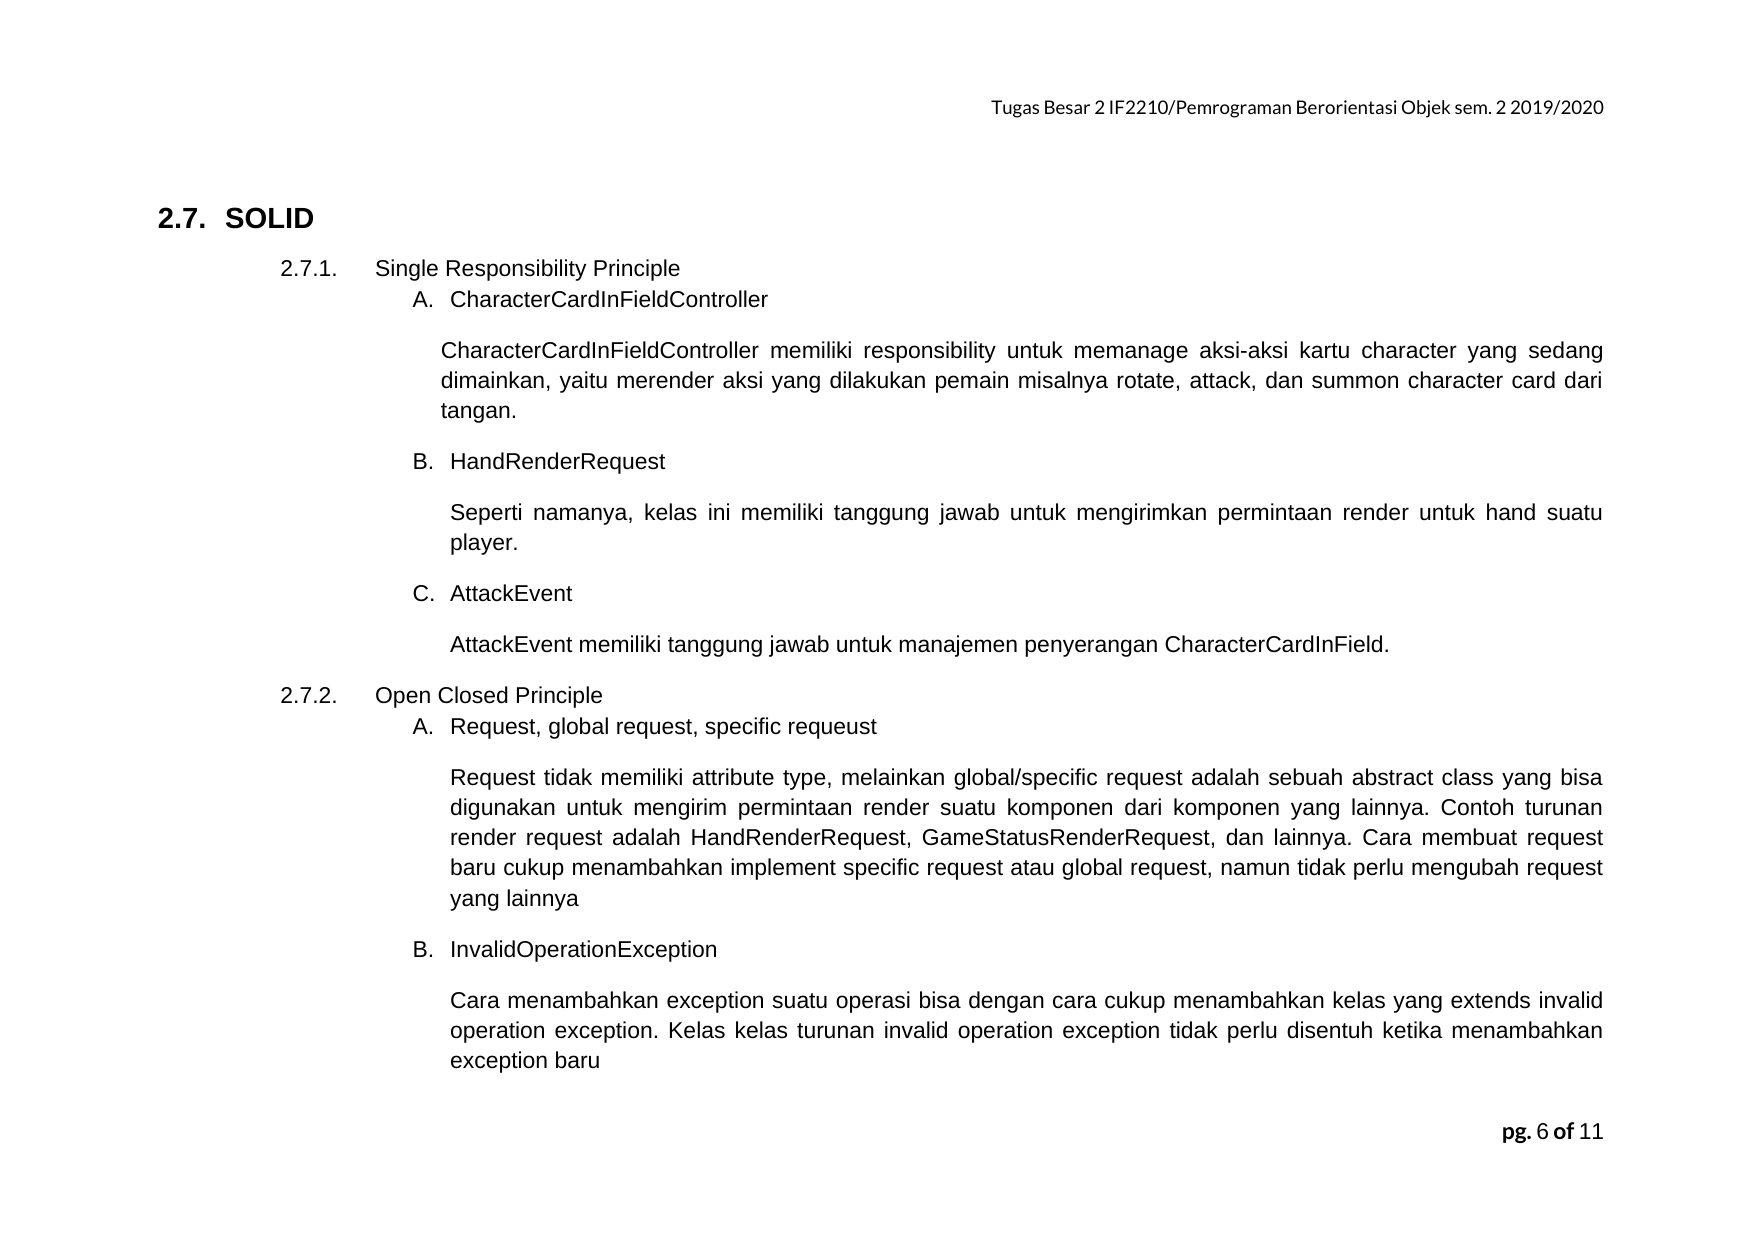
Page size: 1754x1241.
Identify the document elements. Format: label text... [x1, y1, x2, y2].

text Seperti namanya, kelas ini memiliki tanggung jawab untuk mengirimkan permintaan render untuk hand suatu player. [450, 499, 1604, 556]
list AttackEvent [412, 580, 1604, 607]
subtitle SOLID [206, 201, 1604, 234]
text Cara menambahkan exception suatu operasi bisa dengan cara cukup menambahkan kelas yang extends invalid operation exception. Kelas kelas turunan invalid operation exception tidak perlu disentuh ketika menambahkan exception baru [450, 987, 1604, 1073]
list CharacterCardInFieldController [412, 286, 1604, 312]
list InvalidOperationException [412, 936, 1604, 962]
list Request, global request, specific requeust [412, 713, 1604, 739]
list Open Closed Principle [337, 682, 1604, 709]
text Request tidak memiliki attribute type, melainkan global/specific request adalah sebuah abstract class yang bisa digunakan untuk mengirim permintaan render suatu komponen dari komponen yang lainnya. Contoh turunan render request adalah HandRenderRequest, GameStatusRenderRequest, dan lainnya. Cara membuat request baru cukup menambahkan implement specific request atau global request, namun tidak perlu mengubah request yang lainnya [450, 764, 1604, 911]
text CharacterCardInFieldController memiliki responsibility untuk memanage aksi-aksi kartu character yang sedang dimainkan, yaitu merender aksi yang dilakukan pemain misalnya rotate, attack, dan summon character card dari tangan. [441, 337, 1604, 423]
text AttackEvent memiliki tanggung jawab untuk manajemen penyerangan CharacterCardInField. [225, 631, 1604, 658]
list HandRenderRequest [412, 448, 1604, 474]
list Single Responsibility Principle [337, 255, 1604, 282]
